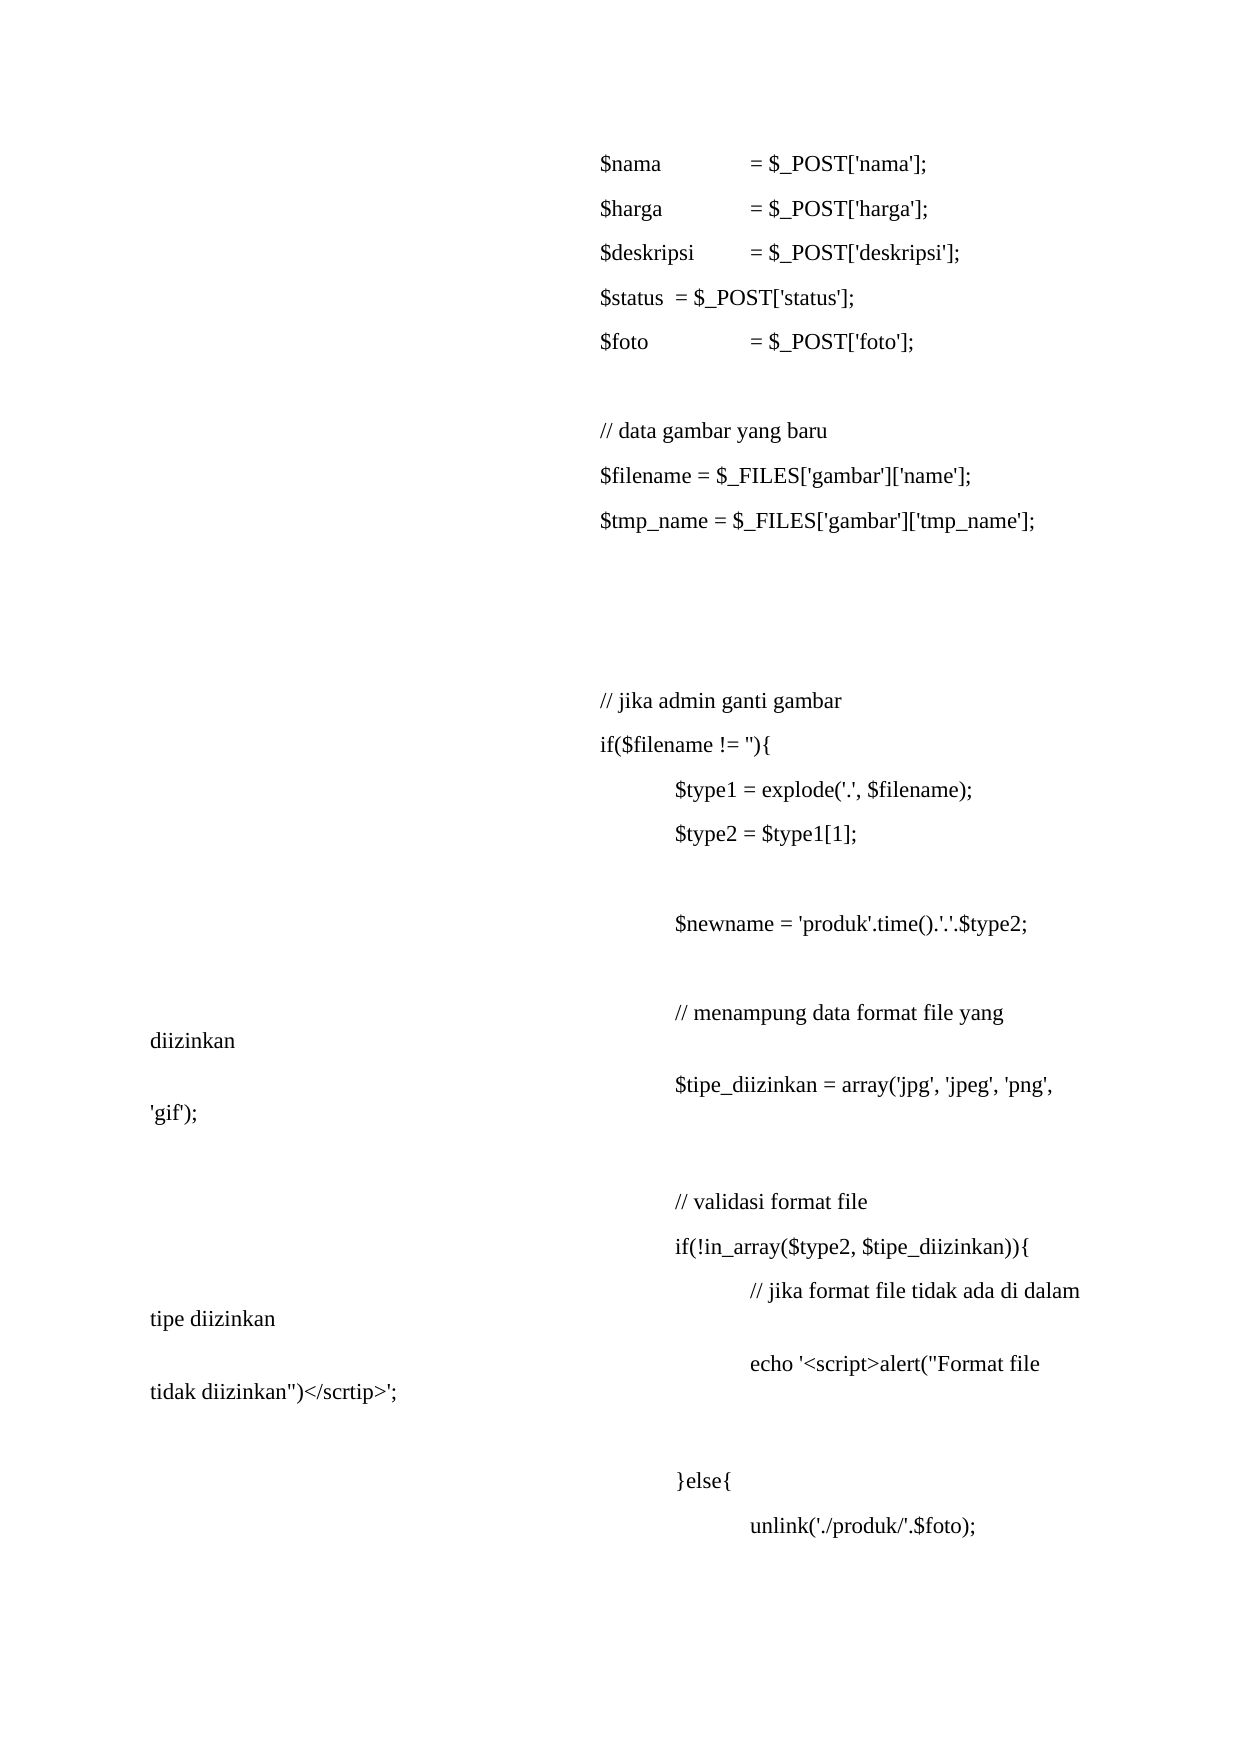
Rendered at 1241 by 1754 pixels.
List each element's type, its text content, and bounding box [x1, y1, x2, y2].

text // data gambar yang baru [150, 417, 1090, 444]
text echo '<script>alert("Format file tidak diizinkan")</scrtip>'; [150, 1350, 1090, 1404]
text }else{ [150, 1467, 1090, 1493]
text // jika admin ganti gambar [150, 687, 1090, 713]
text $type2 = $type1[1]; [150, 820, 1090, 847]
text $tmp_name = $_FILES['gambar']['tmp_name']; [150, 507, 1090, 533]
text // menampung data format file yang diizinkan [150, 999, 1090, 1053]
text if(!in_array($type2, $tipe_diizinkan)){ [150, 1233, 1090, 1259]
text $nama = $_POST['nama']; [150, 150, 1090, 176]
text unlink('./produk/'.$foto); [150, 1512, 1090, 1538]
text // jika format file tidak ada di dalam tipe diizinkan [150, 1277, 1090, 1332]
text $tipe_diizinkan = array('jpg', 'jpeg', 'png', 'gif'); [150, 1071, 1090, 1126]
text $newname = 'produk'.time().'.'.$type2; [150, 909, 1090, 936]
text $filename = $_FILES['gambar']['name']; [150, 462, 1090, 488]
text $harga = $_POST['harga']; [150, 194, 1090, 221]
text $foto = $_POST['foto']; [150, 328, 1090, 355]
text // validasi format file [150, 1188, 1090, 1215]
text $status = $_POST['status']; [150, 284, 1090, 310]
text $type1 = explode('.', $filename); [150, 776, 1090, 802]
text if($filename != ''){ [150, 731, 1090, 758]
text $deskripsi = $_POST['deskripsi']; [150, 239, 1090, 266]
